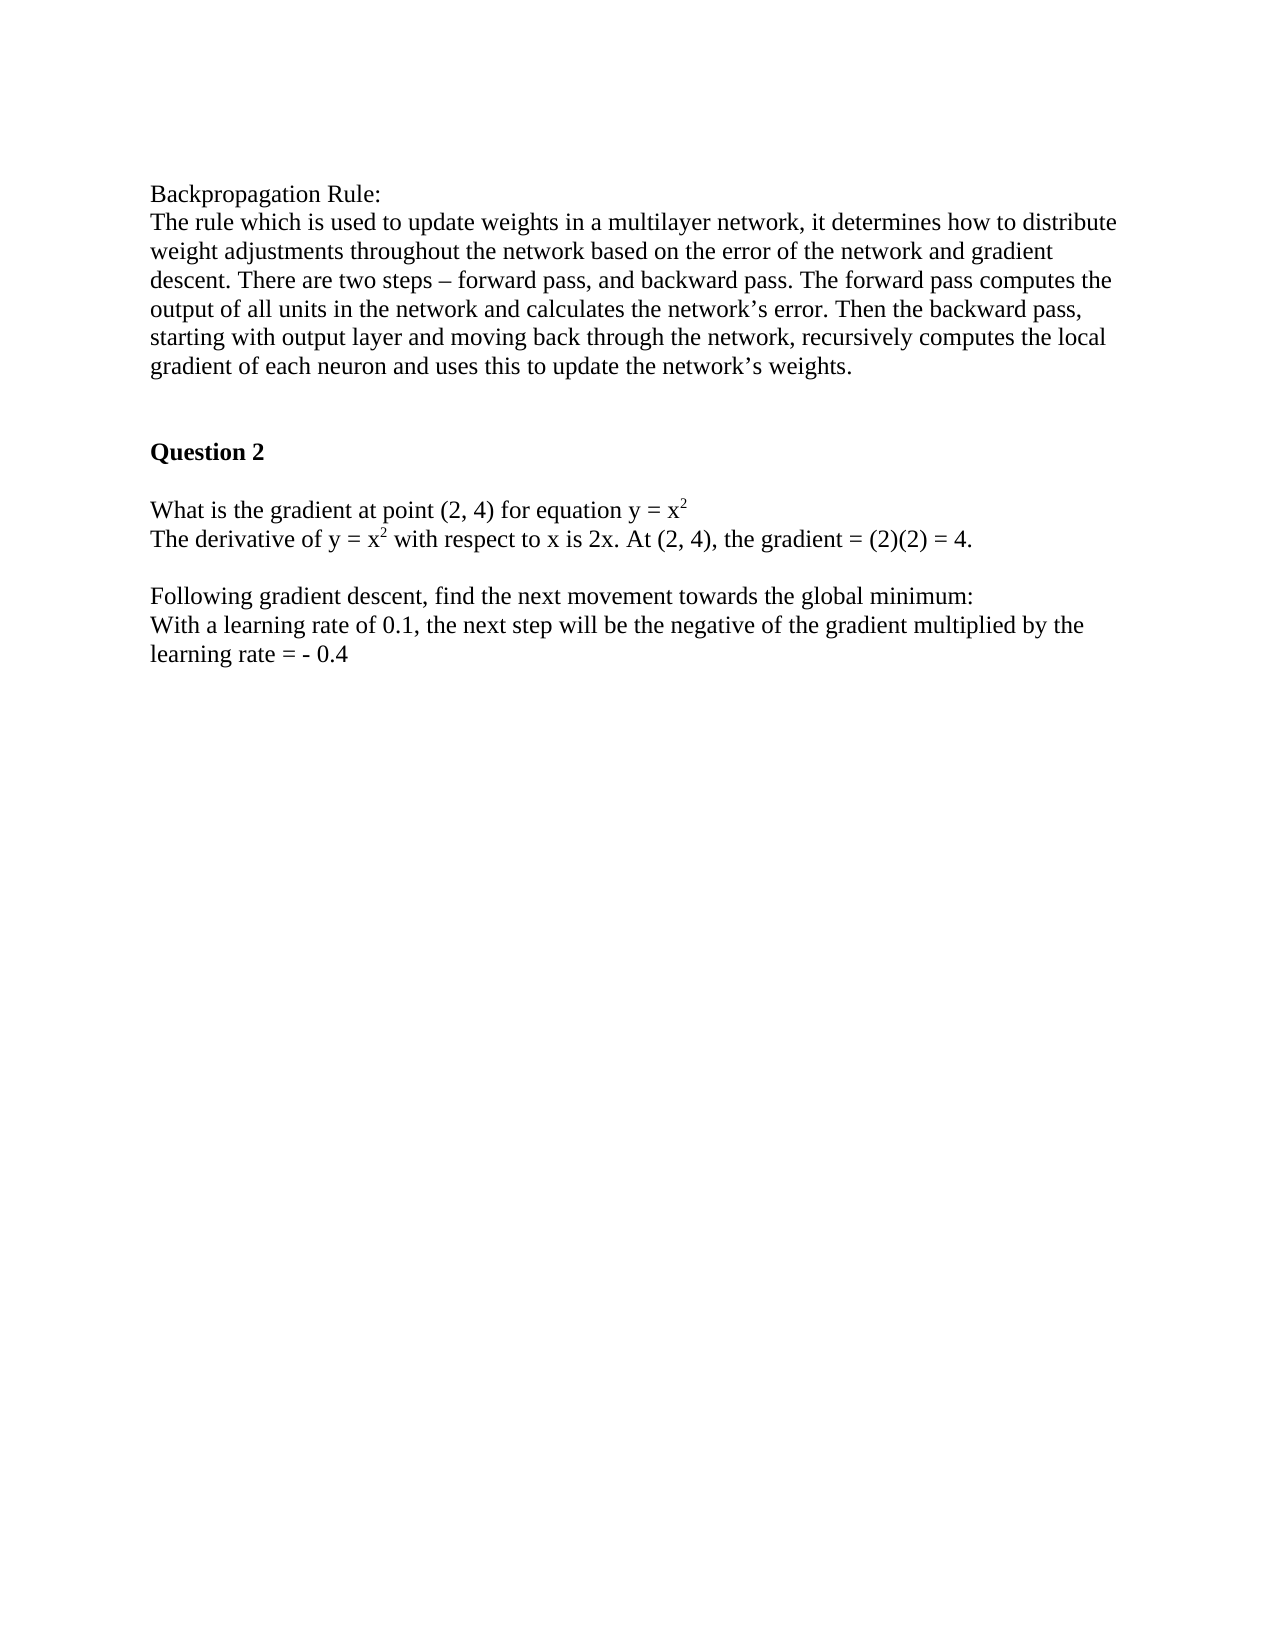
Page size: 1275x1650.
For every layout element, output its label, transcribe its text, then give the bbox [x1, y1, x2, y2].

text Backpropagation Rule: [150, 179, 1125, 207]
text The rule which is used to update weights in a multilayer network, it determines how to distribute weight adjustments throughout the network based on the error of the network and gradient descent. There are two steps – forward pass, and backward pass. The forward pass computes the output of all units in the network and calculates the network’s error. Then the backward pass, starting with output layer and moving back through the network, recursively computes the local gradient of each neuron and uses this to update the network’s weights. [150, 207, 1125, 380]
text Question 2 [150, 437, 1125, 466]
text What is the gradient at point (2, 4) for equation y = x2 [150, 495, 1125, 524]
text Following gradient descent, find the next movement towards the global minimum: [150, 581, 1125, 610]
text The derivative of y = x2 with respect to x is 2x. At (2, 4), the gradient = (2)(2) = 4. [150, 524, 1125, 552]
text With a learning rate of 0.1, the next step will be the negative of the gradient multiplied by the learning rate = - 0.4 [150, 610, 1125, 667]
